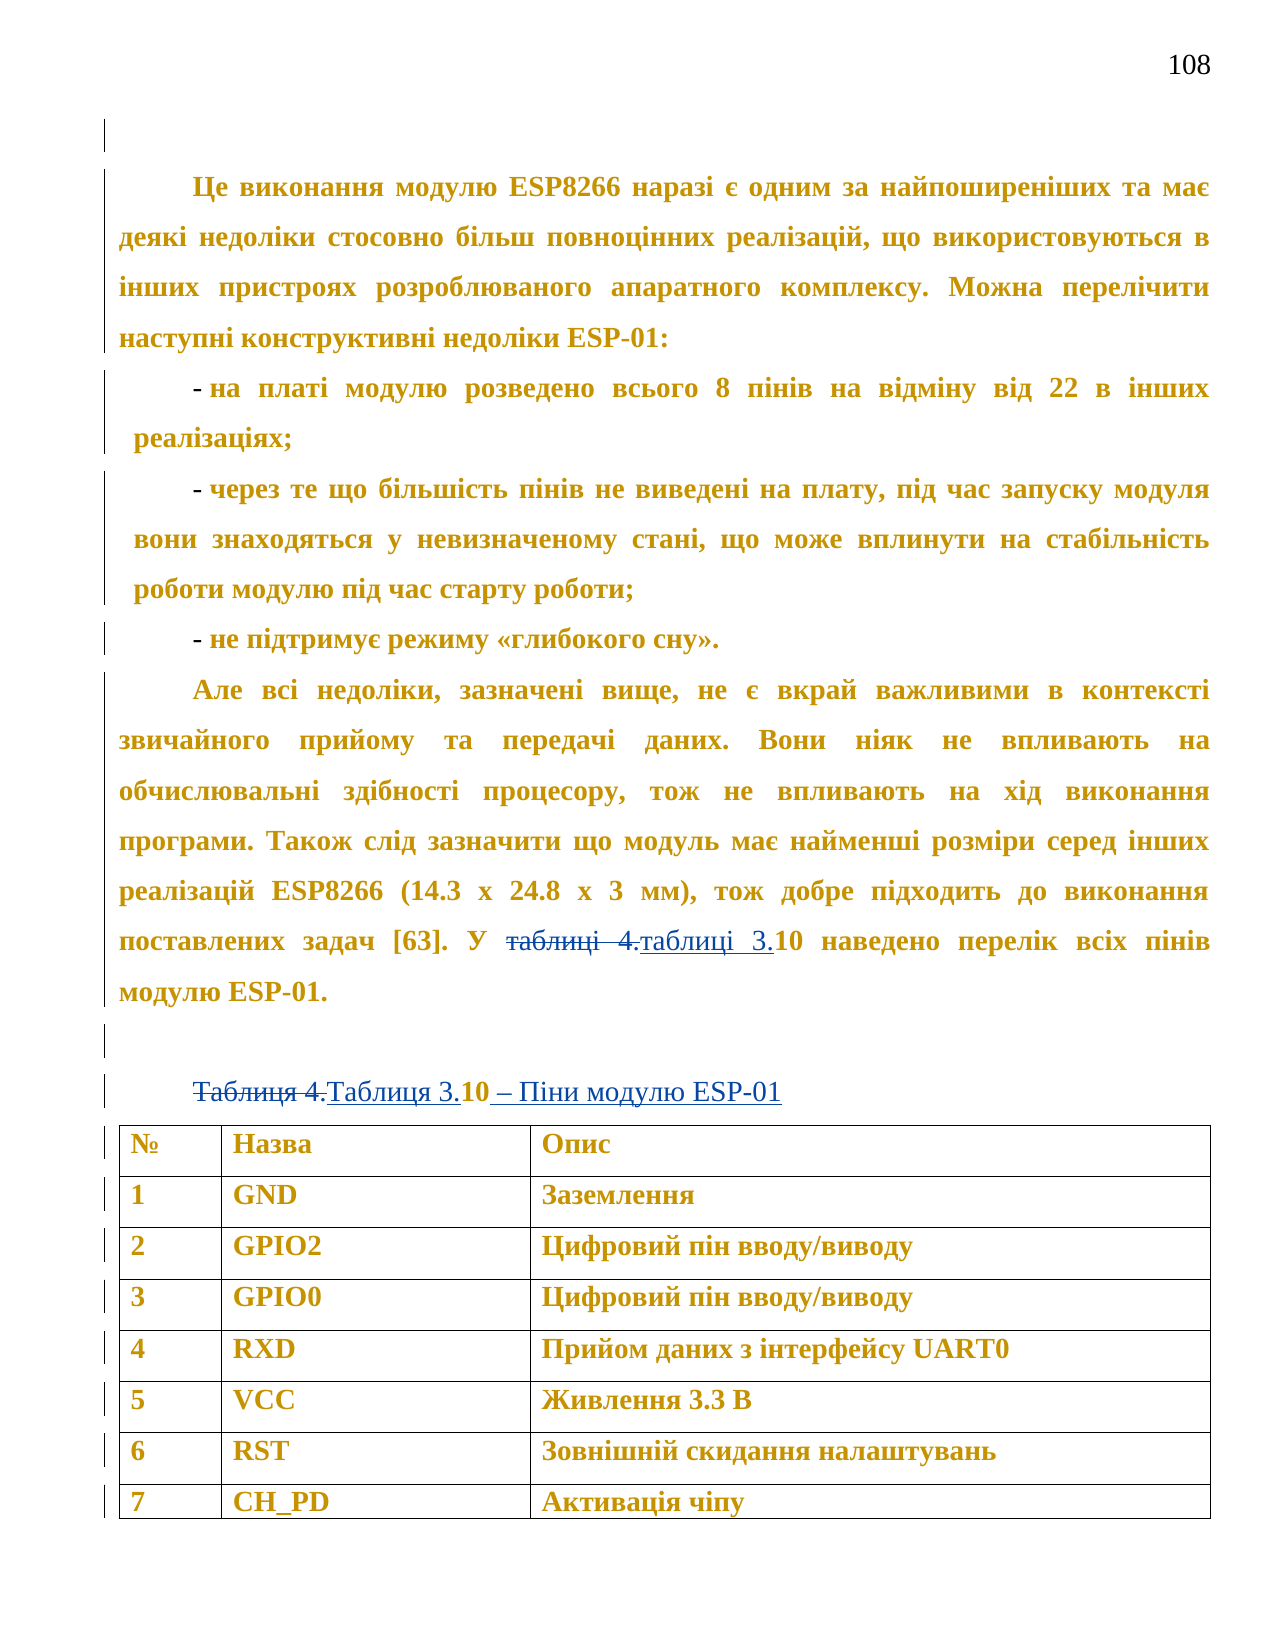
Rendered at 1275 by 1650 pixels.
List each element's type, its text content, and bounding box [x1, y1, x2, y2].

table_cell VCC [222, 1382, 530, 1432]
table_cell Заземлення [531, 1177, 1210, 1227]
table_cell GND [222, 1177, 530, 1227]
text Це виконання модулю ESP8266 наразі є одним за найпоширеніших та має деякі недоліки стосовно більш повноцінних реалізацій, що використовуються в інших пристроях розроблюваного апаратного комплексу. Можна перелічити наступні конструктивні недоліки ESP-01: [118, 169, 1211, 353]
table_cell Прийом даних з інтерфейсу UART0 [531, 1331, 1210, 1381]
table_cell 3 [120, 1280, 221, 1330]
table_cell 1 [120, 1177, 221, 1227]
table_cell 7 [120, 1485, 221, 1518]
table_cell 2 [120, 1228, 221, 1278]
list на платі модулю розведено всього 8 пінів на відміну від 22 в інших реалізаціях; [133, 370, 1211, 454]
table_cell 6 [120, 1433, 221, 1483]
table_cell GPIO2 [222, 1228, 530, 1278]
table_cell Зовнішній скидання налаштувань [531, 1433, 1210, 1483]
table_cell Цифровий пін вводу/виводу [531, 1280, 1210, 1330]
table_cell RXD [222, 1331, 530, 1381]
table_cell 5 [120, 1382, 221, 1432]
table_header № [120, 1126, 221, 1176]
table_cell GPIO0 [222, 1280, 530, 1330]
table_cell RST [222, 1433, 530, 1483]
table_cell Живлення 3.3 В [531, 1382, 1210, 1432]
text 10 [118, 1074, 1211, 1108]
text Але всі недоліки, зазначені вище, не є вкрай важливими в контексті звичайного прийому та передачі даних. Вони ніяк не впливають на обчислювальні здібності процесору, тож не впливають на хід виконання програми. Також слід зазначити що модуль має найменші розміри серед інших реалізацій ESP8266 (14.3 х 24.8 х 3 мм), тож добре підходить до виконання поставлених задач [63]. У 10 наведено перелік всіх пінів модулю ESP-01. [118, 672, 1211, 1007]
table_cell CH_PD [222, 1485, 530, 1518]
table_cell 4 [120, 1331, 221, 1381]
list не підтримує режиму «глибокого сну». [133, 622, 1211, 655]
list через те що більшість пінів не виведені на плату, під час запуску модуля вони знаходяться у невизначеному стані, що може вплинути на стабільність роботи модулю під час старту роботи; [133, 471, 1211, 605]
table_cell Цифровий пін вводу/виводу [531, 1228, 1210, 1278]
table_header Назва [222, 1126, 530, 1176]
table_header Опис [531, 1126, 1210, 1176]
table_cell Активація чіпу [531, 1485, 1210, 1518]
